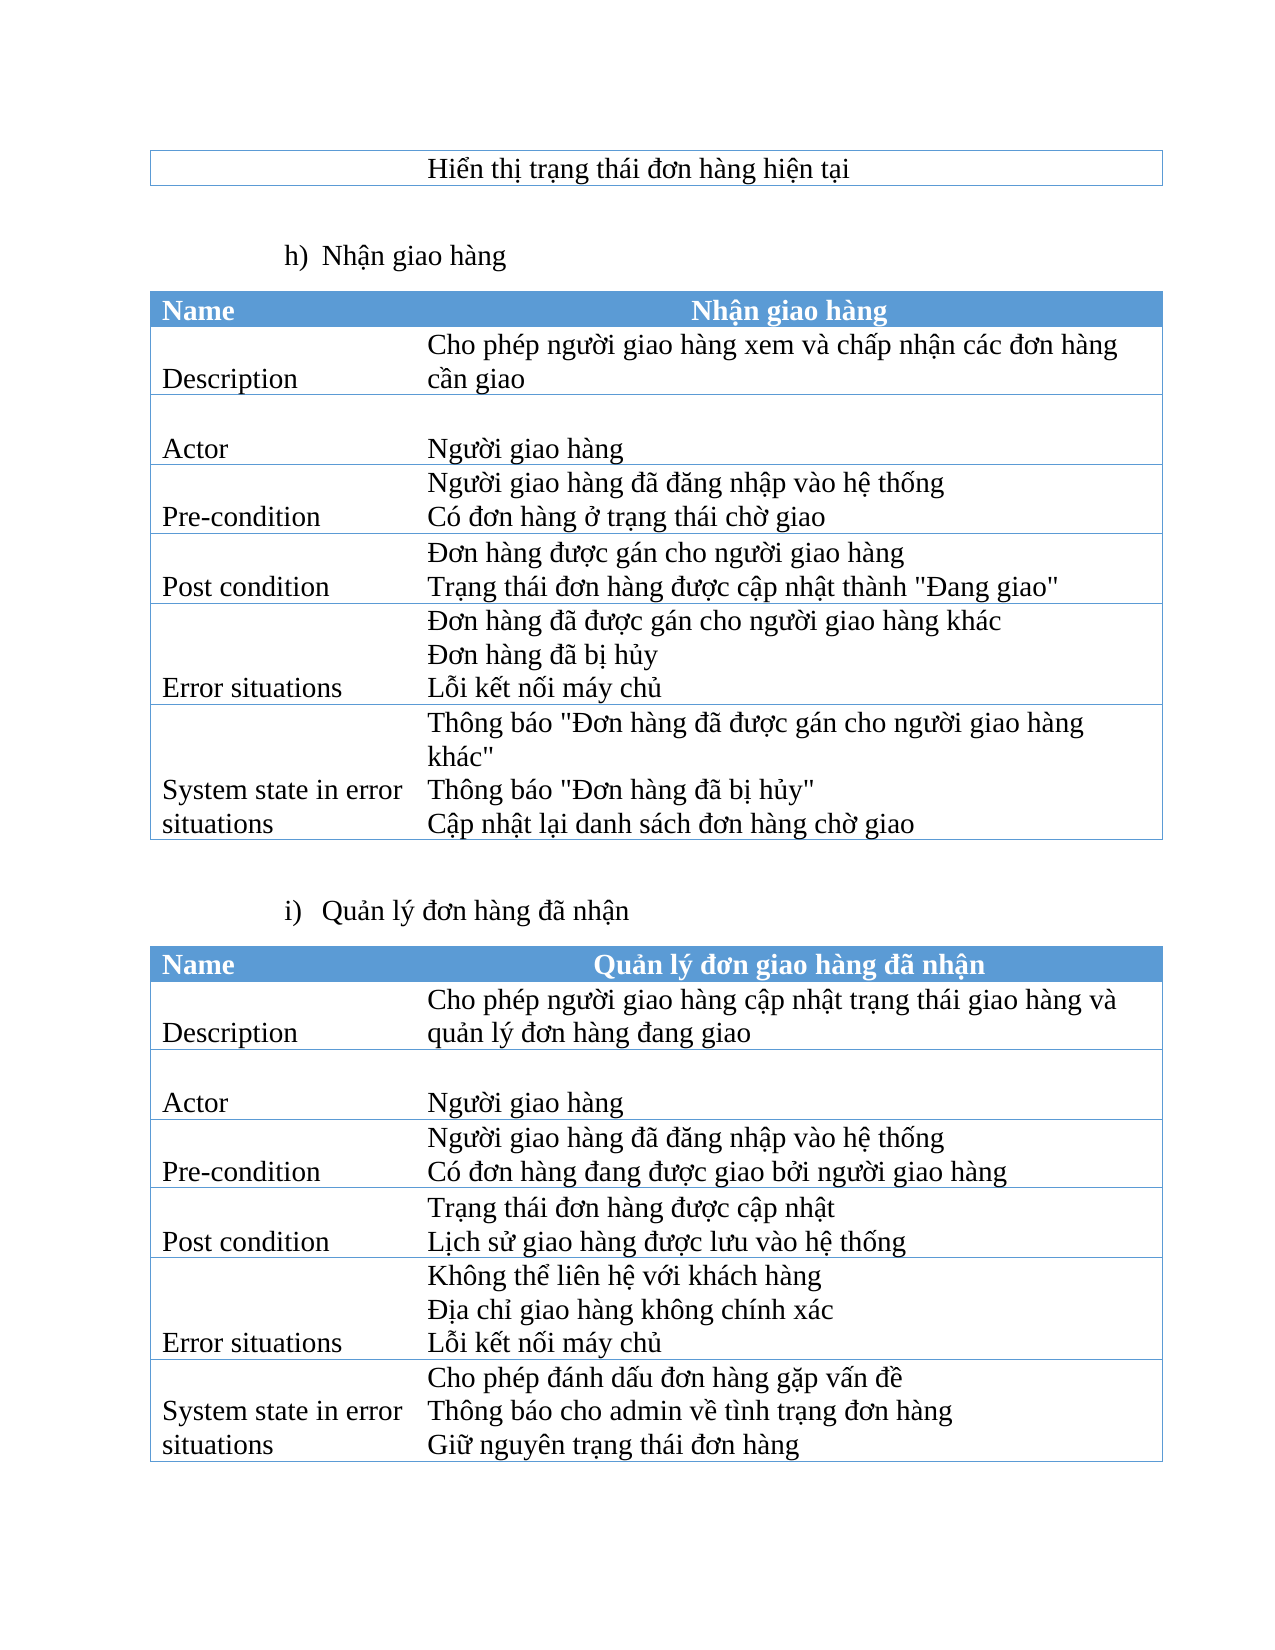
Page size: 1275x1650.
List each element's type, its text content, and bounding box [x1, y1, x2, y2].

table_cell Cho phép người giao hàng cập nhật trạng thái giao hàng và quản lý đơn hàng đang giao [416, 982, 1162, 1049]
table_header Nhận giao hàng [416, 292, 1162, 326]
table_cell Thông báo "Đơn hàng đã được gán cho người giao hàng khác" Thông báo "Đơn hàng đã bị hủy" Cập nhật lại danh sách đơn hàng chờ giao [416, 705, 1162, 839]
table_cell Người giao hàng đã đăng nhập vào hệ thống Có đơn hàng ở trạng thái chờ giao [416, 465, 1162, 532]
table_cell Pre-condition [151, 1120, 416, 1187]
table_cell Pre-condition [151, 465, 416, 532]
list Nhận giao hàng [284, 238, 1125, 272]
table_cell Cho phép người giao hàng xem và chấp nhận các đơn hàng cần giao [416, 327, 1162, 394]
table_cell Description [151, 327, 416, 394]
table_header Name [151, 292, 416, 326]
table_cell Trạng thái đơn hàng được cập nhật Lịch sử giao hàng được lưu vào hệ thống [416, 1188, 1162, 1257]
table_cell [151, 151, 416, 184]
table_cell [416, 151, 1162, 184]
table_cell Người giao hàng [416, 395, 1162, 464]
table_cell Người giao hàng [416, 1050, 1162, 1119]
table_cell Error situations [151, 604, 416, 704]
table_cell Người giao hàng đã đăng nhập vào hệ thống Có đơn hàng đang được giao bởi người giao hàng [416, 1120, 1162, 1187]
table_header Name [151, 947, 416, 981]
table_cell Actor [151, 395, 416, 464]
table_cell Không thể liên hệ với khách hàng Địa chỉ giao hàng không chính xác Lỗi kết nối máy chủ [416, 1258, 1162, 1359]
table_cell Đơn hàng được gán cho người giao hàng Trạng thái đơn hàng được cập nhật thành "Đang giao" [416, 534, 1162, 602]
table_cell System state in error situations [151, 705, 416, 839]
table_cell Description [151, 982, 416, 1049]
table_cell Actor [151, 1050, 416, 1119]
table_cell Error situations [151, 1258, 416, 1359]
table_cell Cho phép đánh dấu đơn hàng gặp vấn đề Thông báo cho admin về tình trạng đơn hàng Giữ nguyên trạng thái đơn hàng [416, 1360, 1162, 1461]
table_cell Post condition [151, 534, 416, 602]
table_cell System state in error situations [151, 1360, 416, 1461]
table_cell Post condition [151, 1188, 416, 1257]
table_cell Đơn hàng đã được gán cho người giao hàng khác Đơn hàng đã bị hủy Lỗi kết nối máy chủ [416, 604, 1162, 704]
list Quản lý đơn hàng đã nhận [284, 893, 1125, 927]
